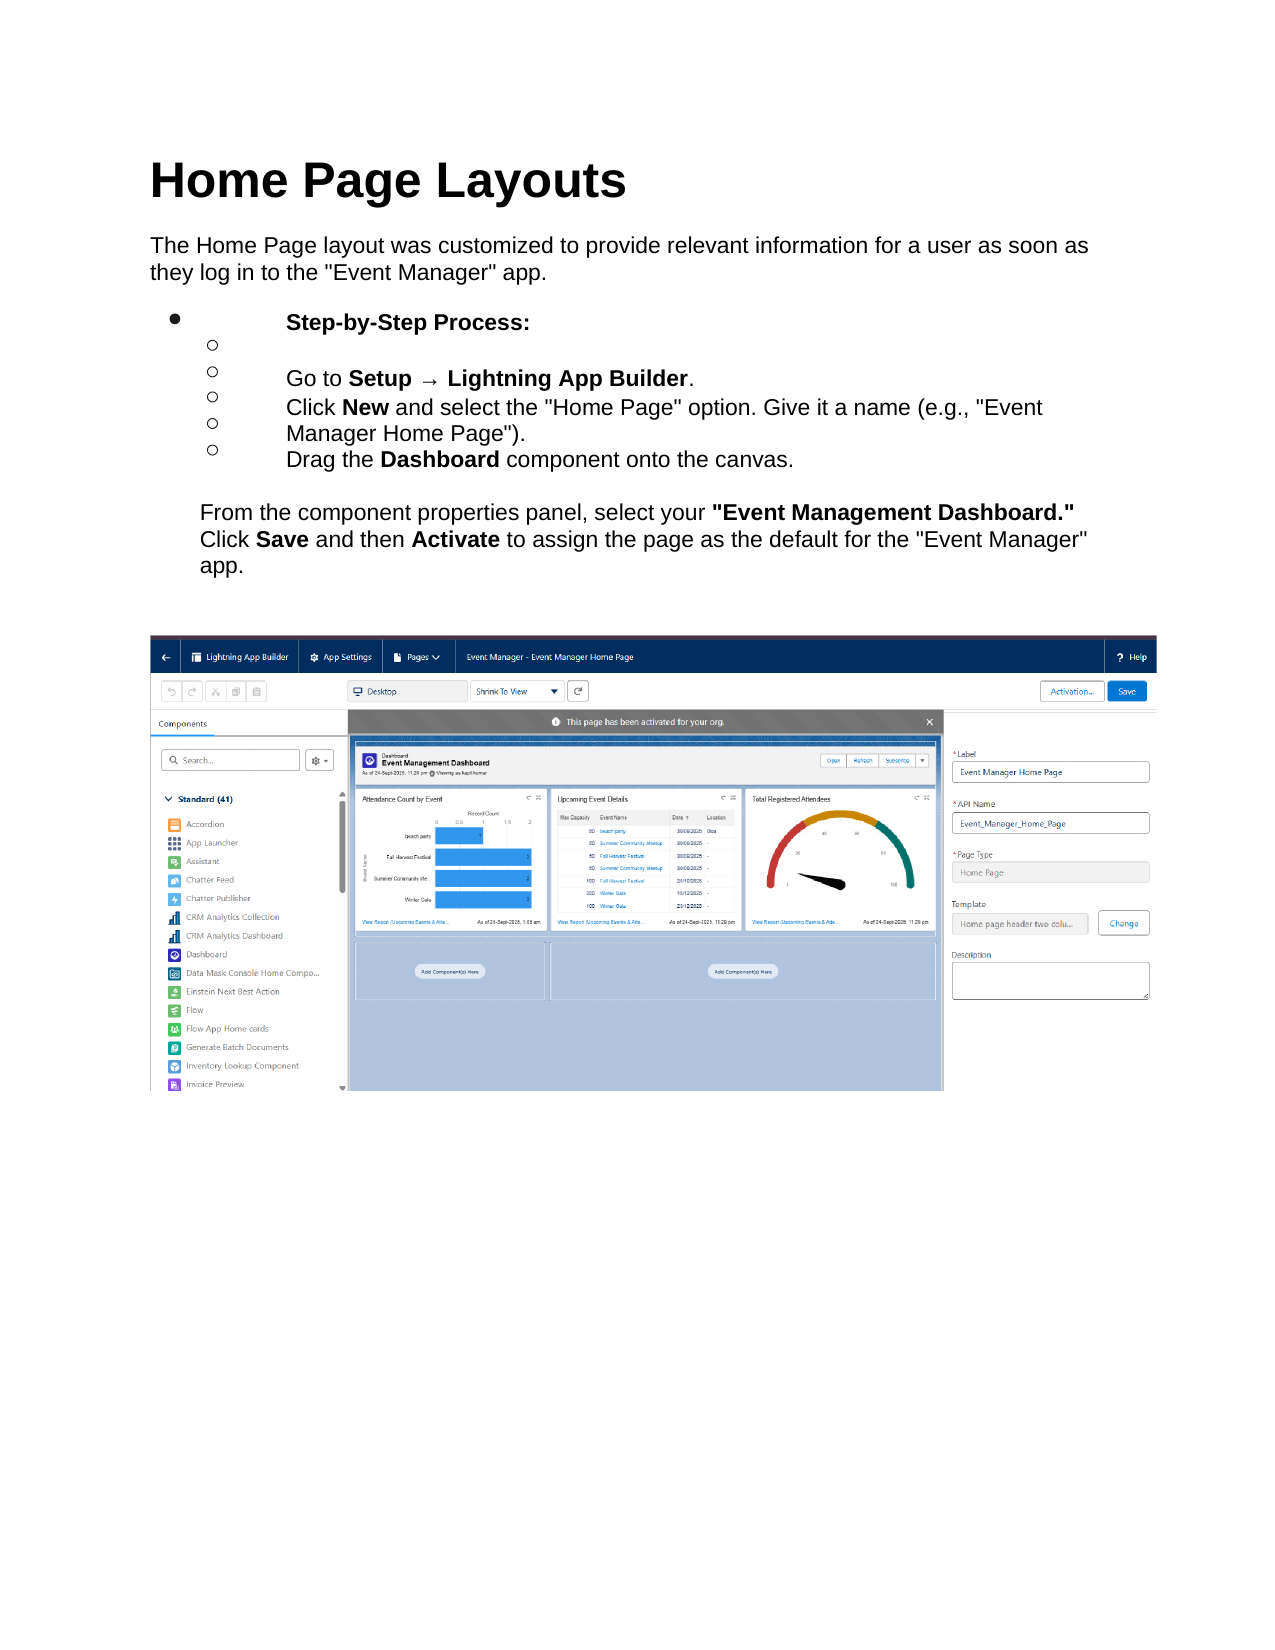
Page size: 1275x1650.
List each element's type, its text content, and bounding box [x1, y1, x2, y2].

text Click Save and then Activate to assign the page as the default for the "Event Manager" app. [199, 526, 1125, 578]
text From the component properties panel, select your "Event Management Dashboard." [199, 499, 1125, 526]
text Go to Setup → Lightning App Builder. [199, 365, 1125, 392]
subtitle Home Page Layouts [149, 150, 1125, 207]
text Step-by-Step Process: [199, 308, 1125, 335]
picture [150, 635, 1157, 1091]
text The Home Page layout was customized to provide relevant information for a user as soon as they log in to the "Event Manager" app. [150, 232, 1125, 285]
text Drag the Dashboard component onto the canvas. [199, 446, 1125, 473]
text Click New and select the "Home Page" option. Give it a name (e.g., "Event Manager Home Page"). [199, 394, 1125, 446]
